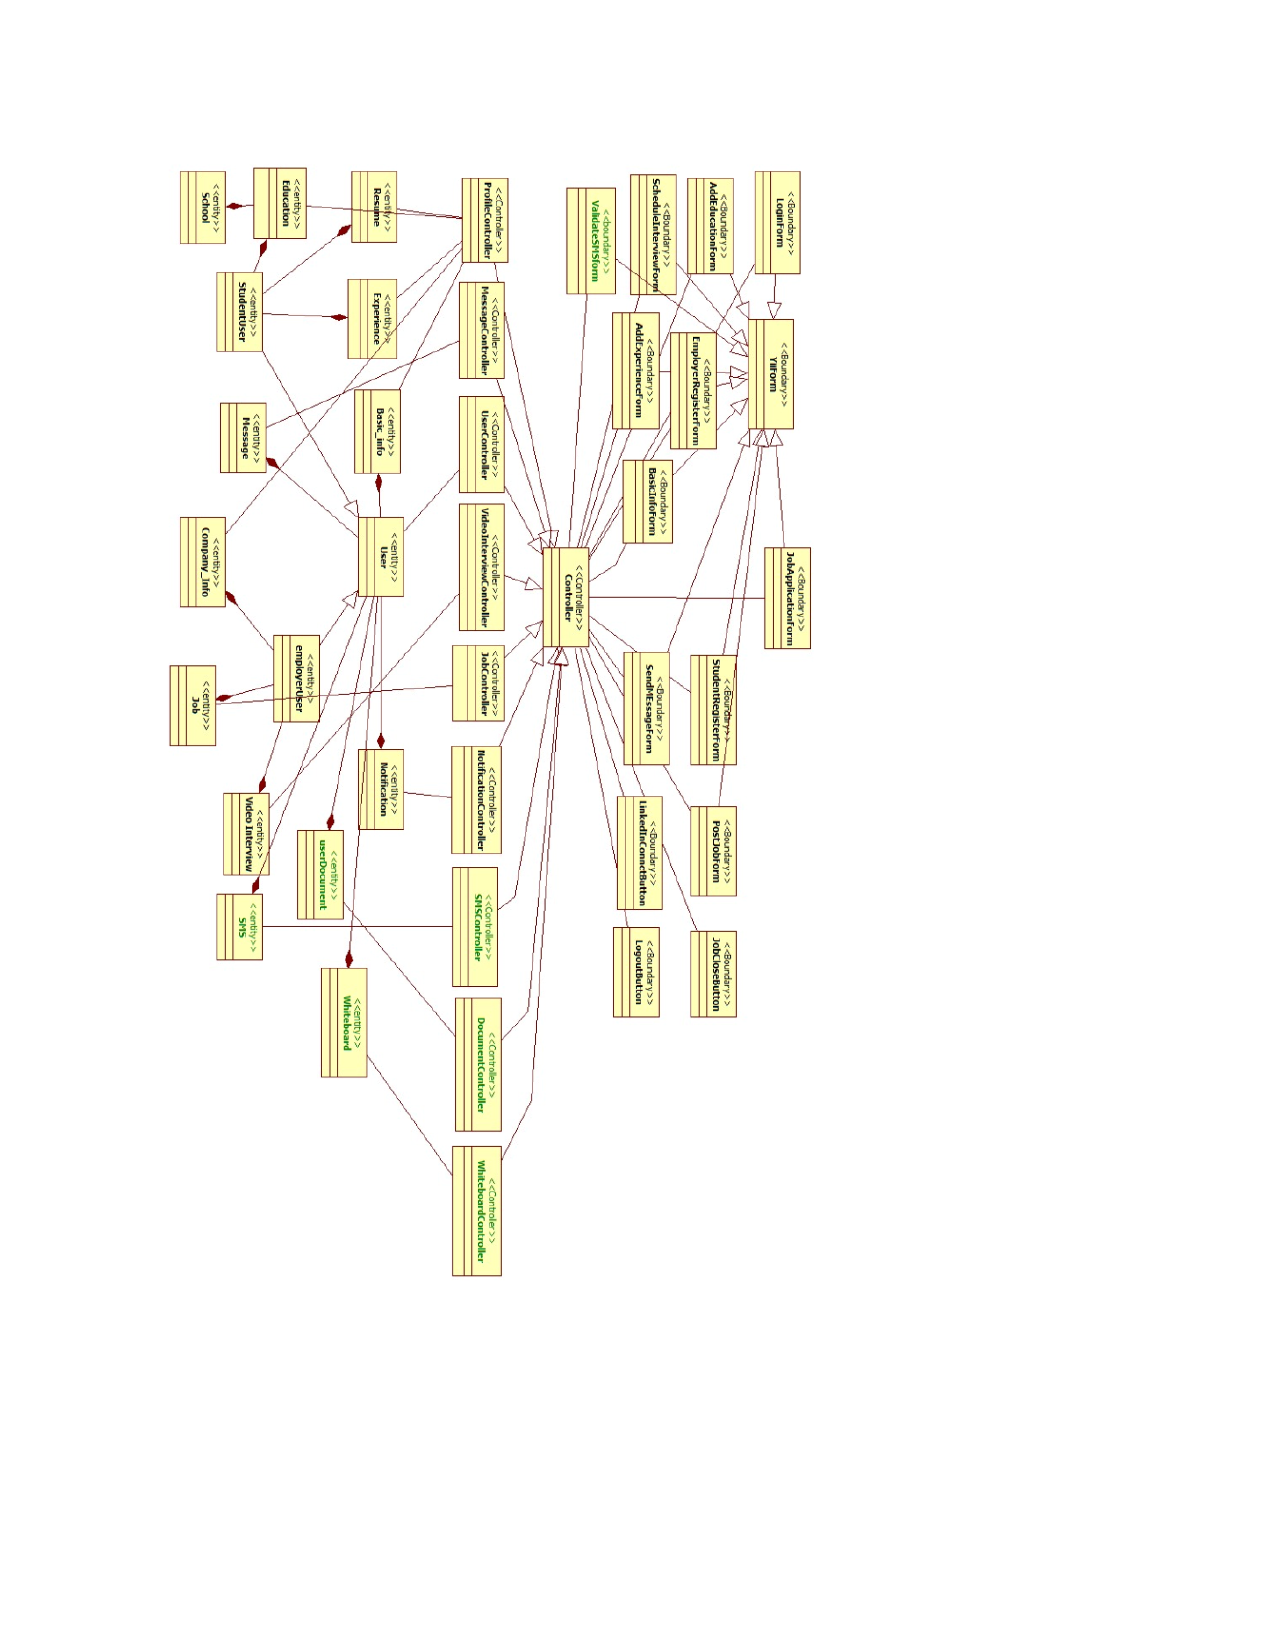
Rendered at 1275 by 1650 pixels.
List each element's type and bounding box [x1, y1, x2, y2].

picture [153, 152, 827, 1291]
